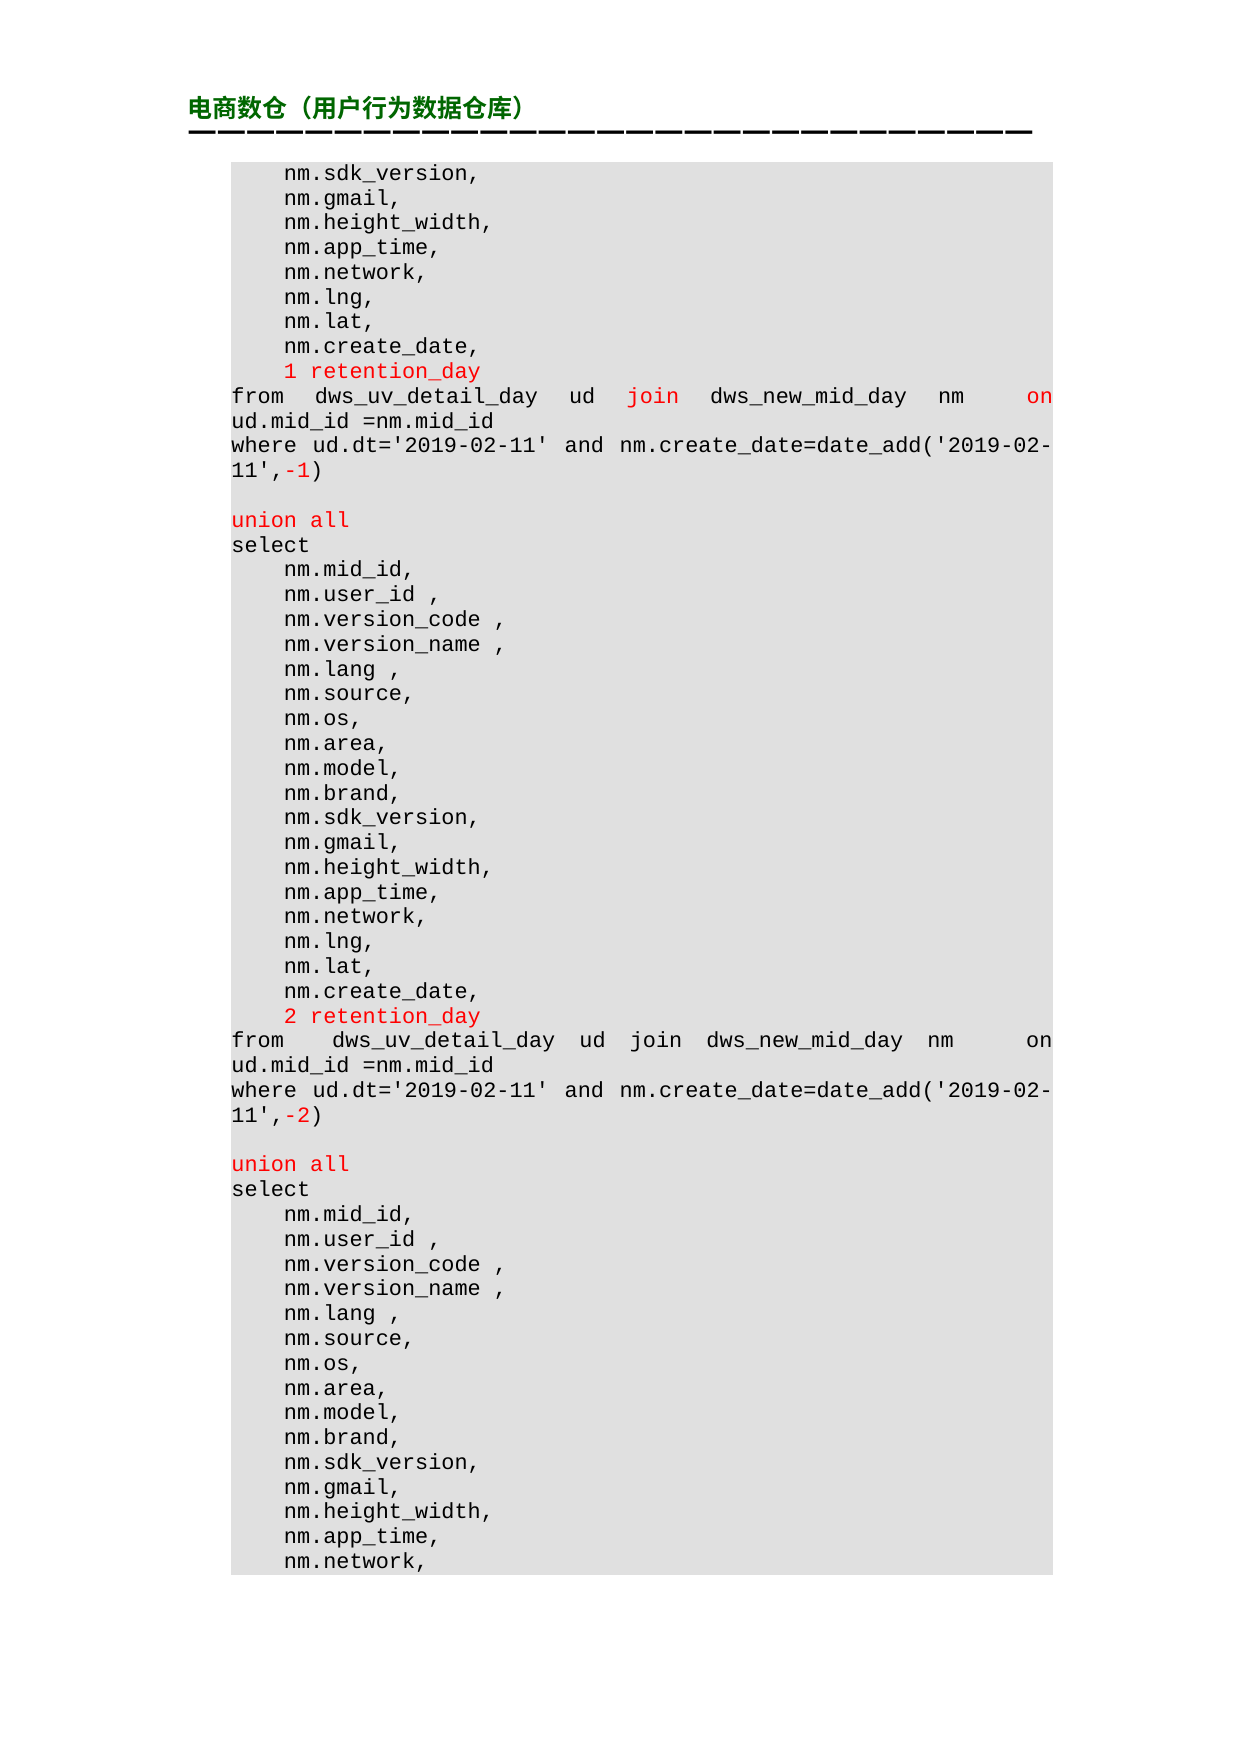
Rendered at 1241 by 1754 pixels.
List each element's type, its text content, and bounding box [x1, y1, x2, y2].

text nm.lat, [231, 311, 1053, 336]
text nm.height_width, [231, 212, 1053, 236]
text nm.os, [231, 1352, 1053, 1377]
text nm.app_time, [231, 881, 1053, 906]
text nm.source, [231, 1327, 1053, 1352]
text select [231, 534, 1053, 559]
text 2 retention_day [231, 1005, 1053, 1030]
text nm.height_width, [231, 856, 1053, 881]
text nm.sdk_version, [231, 162, 1053, 187]
text nm.network, [231, 261, 1053, 286]
text nm.source, [231, 683, 1053, 707]
text nm.model, [231, 1402, 1053, 1426]
text nm.lang , [231, 1302, 1053, 1327]
text from dws_uv_detail_day ud join dws_new_mid_day nm on ud.mid_id =nm.mid_id [231, 385, 1053, 435]
text nm.height_width, [231, 1501, 1053, 1526]
text nm.lng, [231, 286, 1053, 311]
text union all [231, 509, 1053, 534]
text nm.area, [231, 732, 1053, 757]
text nm.network, [231, 1550, 1053, 1575]
text nm.gmail, [231, 187, 1053, 212]
text nm.sdk_version, [231, 1451, 1053, 1476]
text select [231, 1178, 1053, 1203]
text nm.lng, [231, 931, 1053, 955]
text nm.brand, [231, 1426, 1053, 1451]
text nm.gmail, [231, 1476, 1053, 1501]
text nm.sdk_version, [231, 807, 1053, 831]
text where ud.dt='2019-02-11' and nm.create_date=date_add('2019-02-11',-1) [231, 435, 1053, 484]
text nm.mid_id, [231, 559, 1053, 583]
text nm.version_name , [231, 1278, 1053, 1302]
text nm.user_id , [231, 583, 1053, 608]
text nm.area, [231, 1377, 1053, 1402]
text nm.version_code , [231, 1253, 1053, 1278]
text nm.mid_id, [231, 1203, 1053, 1228]
text nm.app_time, [231, 1526, 1053, 1550]
text nm.model, [231, 757, 1053, 782]
text nm.user_id , [231, 1228, 1053, 1253]
text nm.create_date, [231, 336, 1053, 360]
text union all [231, 1154, 1053, 1178]
text nm.gmail, [231, 831, 1053, 856]
text from dws_uv_detail_day ud join dws_new_mid_day nm on ud.mid_id =nm.mid_id [231, 1030, 1053, 1079]
text nm.lang , [231, 658, 1053, 683]
text nm.app_time, [231, 236, 1053, 261]
text nm.version_name , [231, 633, 1053, 658]
text 1 retention_day [231, 360, 1053, 385]
text where ud.dt='2019-02-11' and nm.create_date=date_add('2019-02-11',-2) [231, 1079, 1053, 1129]
text nm.version_code , [231, 608, 1053, 633]
text nm.network, [231, 906, 1053, 931]
text nm.create_date, [231, 980, 1053, 1005]
text nm.lat, [231, 955, 1053, 980]
text nm.brand, [231, 782, 1053, 807]
text nm.os, [231, 707, 1053, 732]
